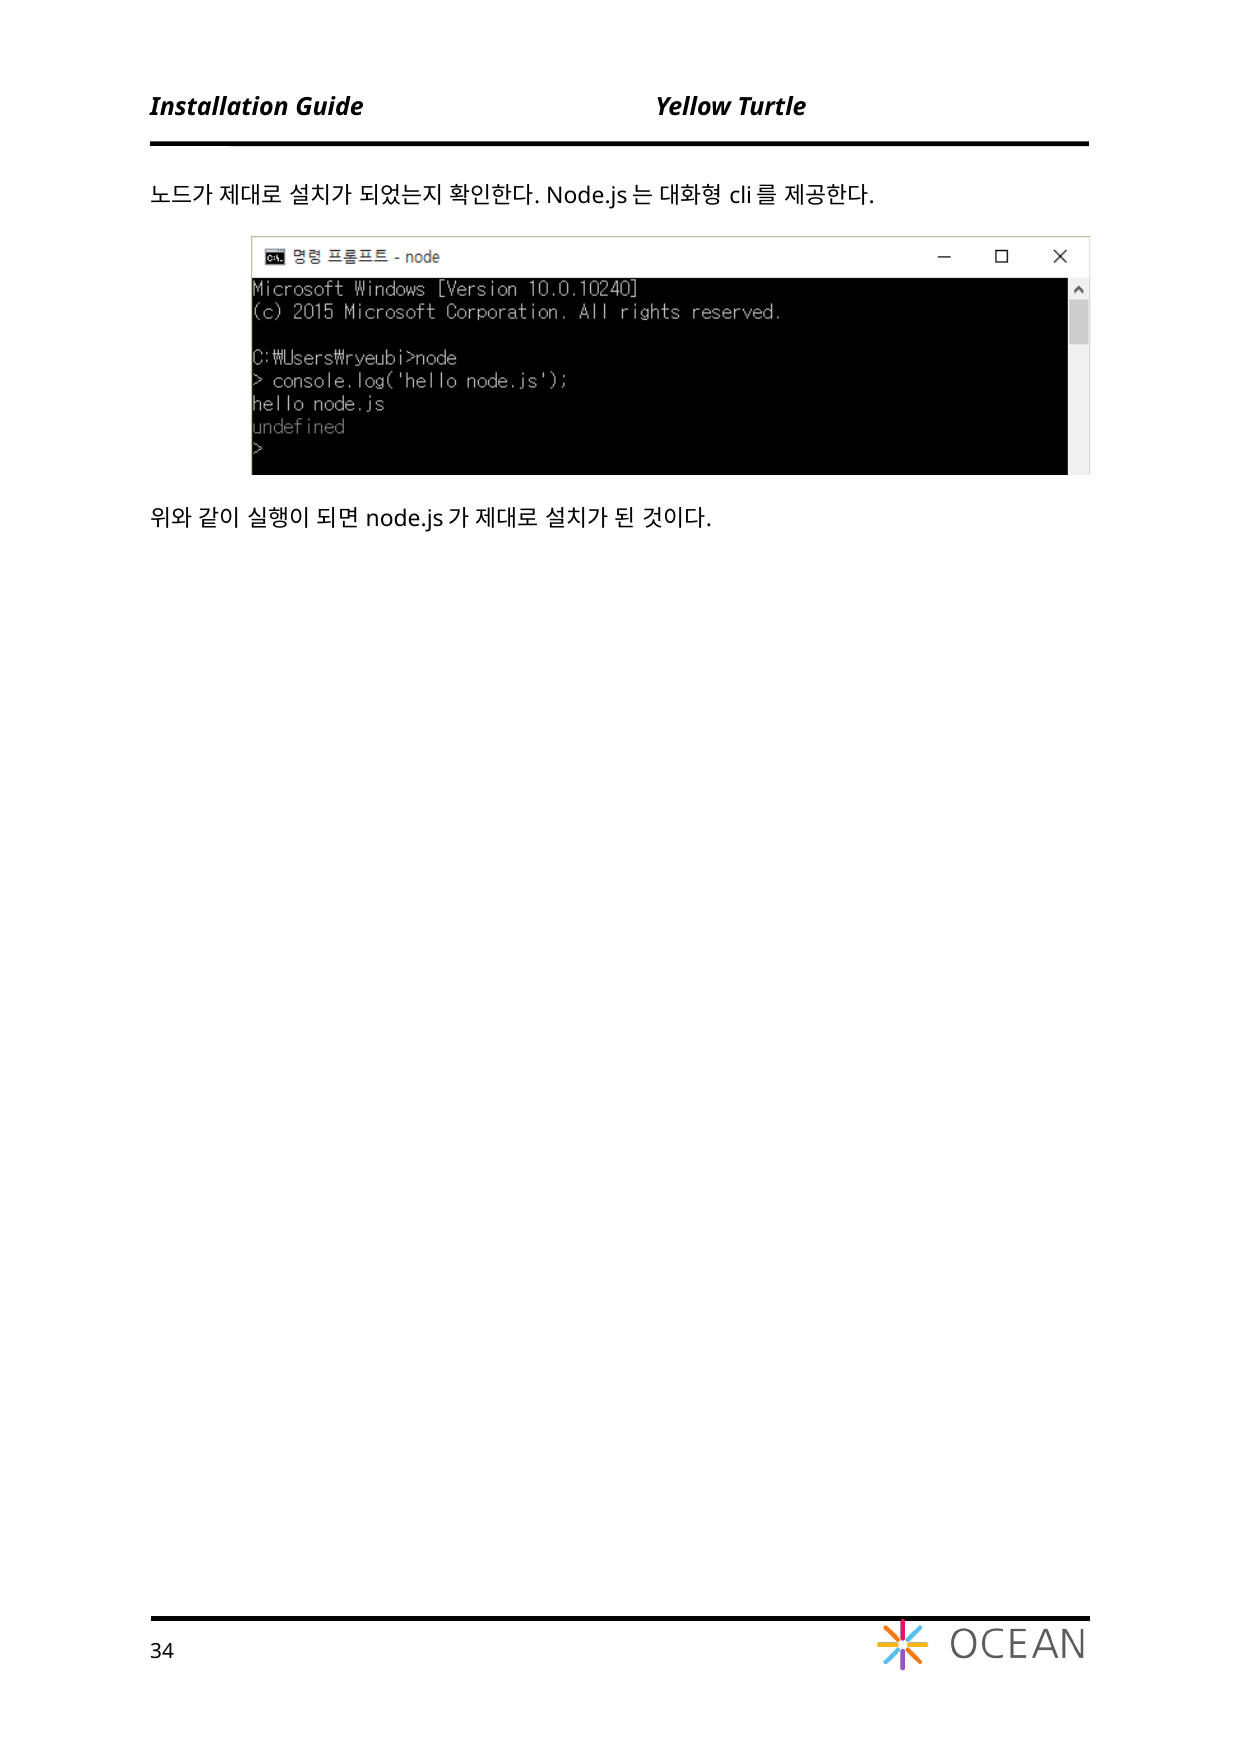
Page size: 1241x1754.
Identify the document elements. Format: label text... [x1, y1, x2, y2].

text 위와 같이 실행이 되면 node.js가 제대로 설치가 된 것이다. [150, 500, 1090, 534]
picture [873, 1612, 1092, 1678]
picture [251, 236, 1091, 475]
text 노드가 제대로 설치가 되었는지 확인한다. Node.js는 대화형 cli를 제공한다. [150, 177, 1090, 211]
